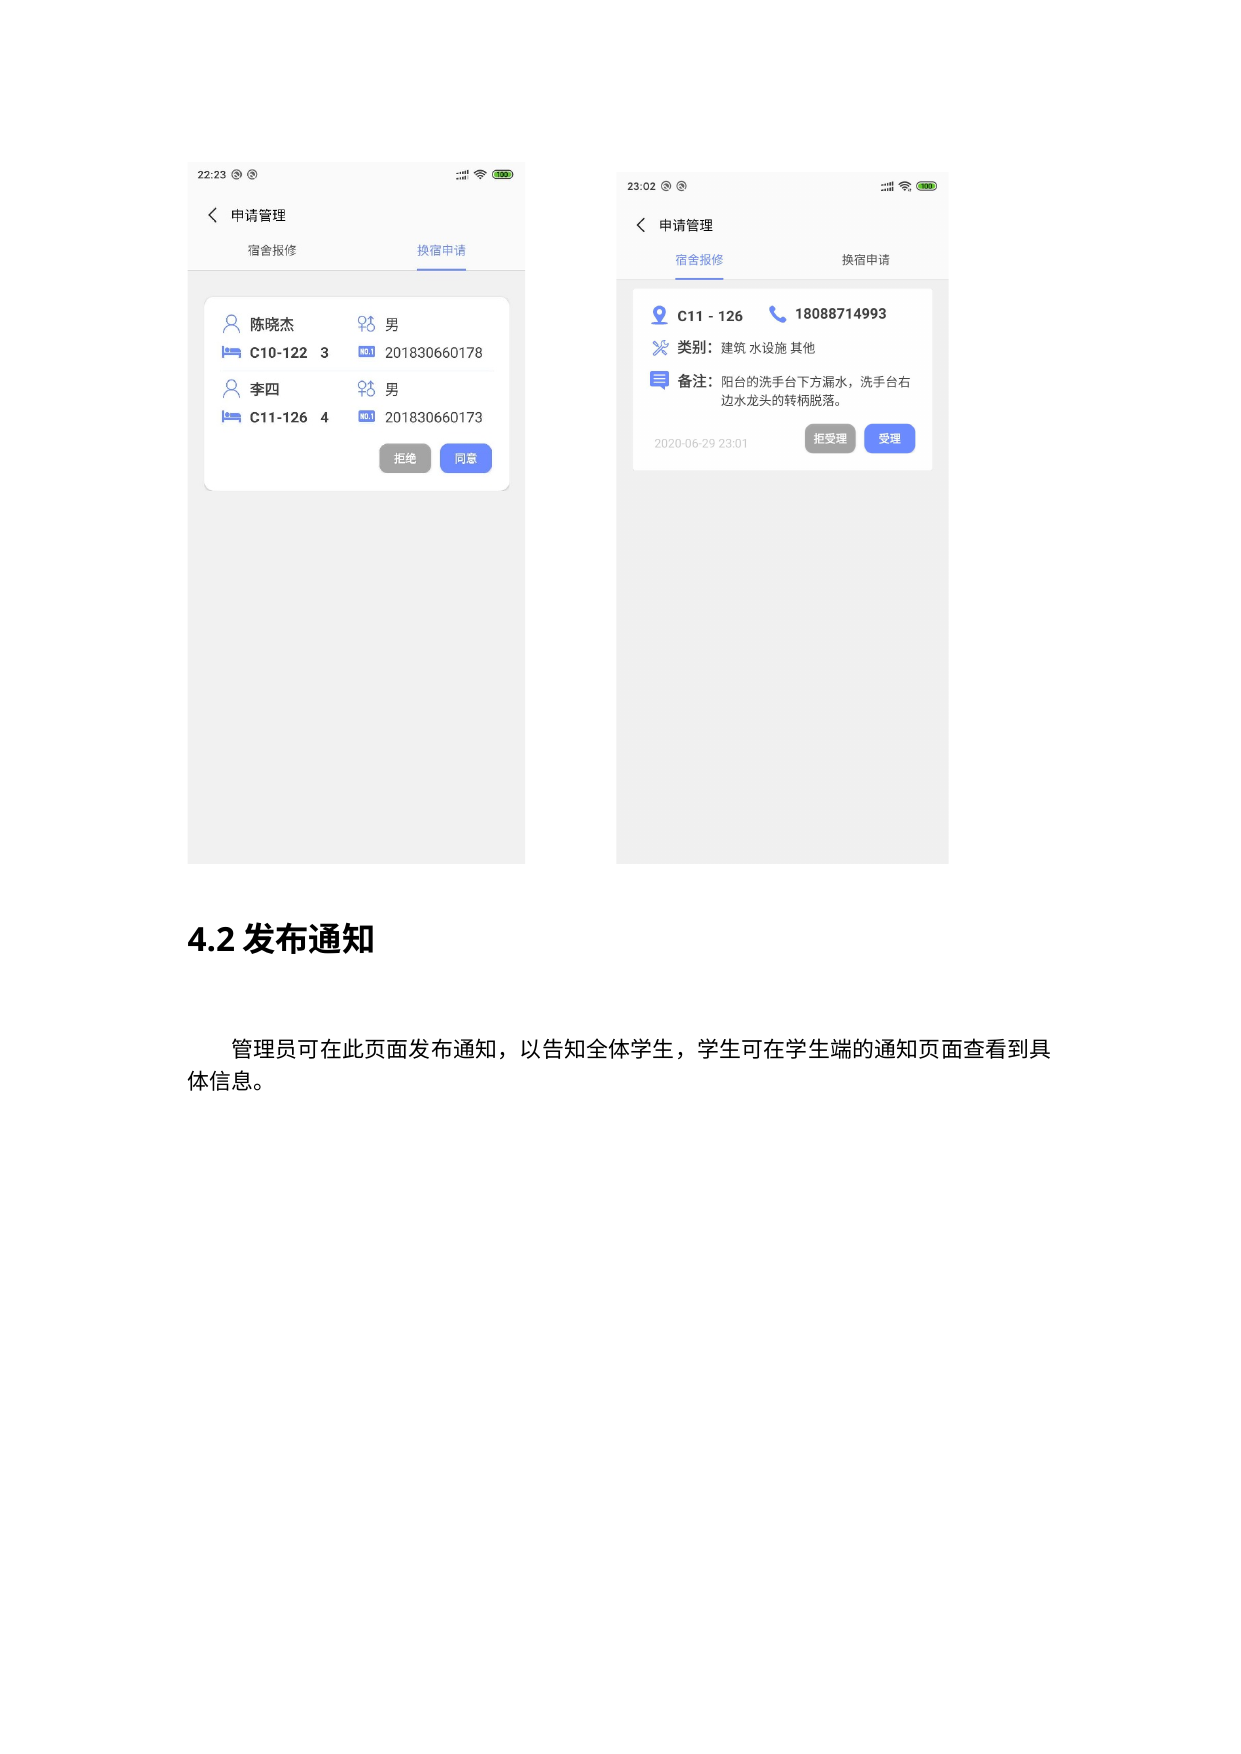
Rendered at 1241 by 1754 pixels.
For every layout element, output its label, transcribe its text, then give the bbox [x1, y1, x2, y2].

subtitle 4.2发布通知 [187, 904, 1053, 969]
text 管理员可在此页面发布通知，以告知全体学生，学生可在学生端的通知页面查看到具体信息。 [187, 1031, 1053, 1096]
picture [187, 162, 525, 864]
picture [616, 172, 949, 864]
